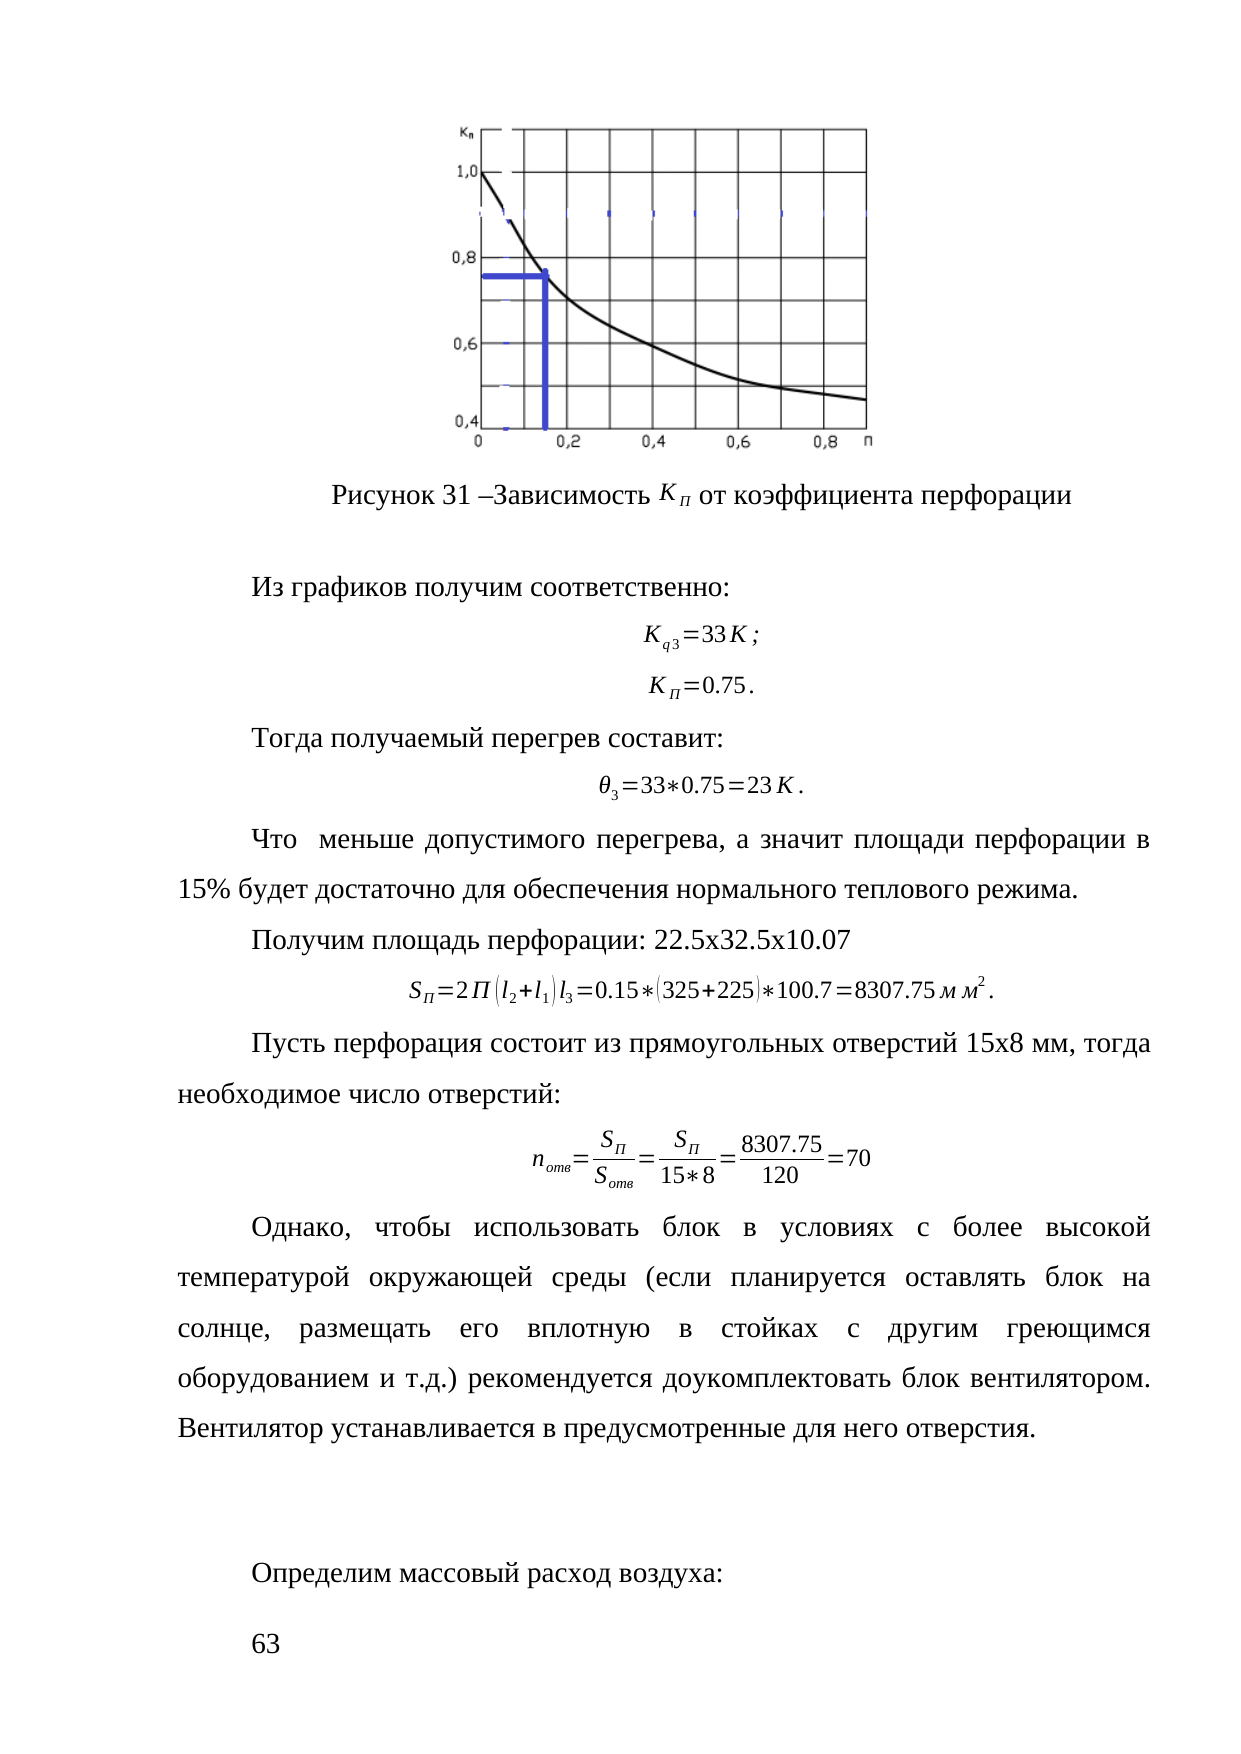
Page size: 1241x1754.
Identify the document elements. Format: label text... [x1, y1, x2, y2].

text Из графиков получим соответственно: [177, 569, 1152, 603]
text Что меньше допустимого перегрева, а значит площади перфорации в 15% будет достаточно для обеспечения нормального теплового режима. [177, 821, 1152, 905]
text Определим массовый расход воздуха: [177, 1555, 1152, 1588]
text Получим площадь перфорации: 22.5х32.5х10.07 [177, 922, 1152, 955]
text Рисунок 31 –Зависимость от коэффициента перфорации [177, 477, 1152, 511]
text Тогда получаемый перегрев составит: [177, 721, 1152, 754]
picture [438, 118, 890, 461]
text Пусть перфорация состоит из прямоугольных отверстий 15х8 мм, тогда необходимое число отверстий: [177, 1025, 1152, 1109]
text Однако, чтобы использовать блок в условиях с более высокой температурой окружающей среды (если планируется оставлять блок на солнце, размещать его вплотную в стойках с другим греющимся оборудованием и т.д.) рекомендуется доукомплектовать блок вентилятором. Вентилятор устанавливается в предусмотренные для него отверстия. [177, 1209, 1152, 1444]
